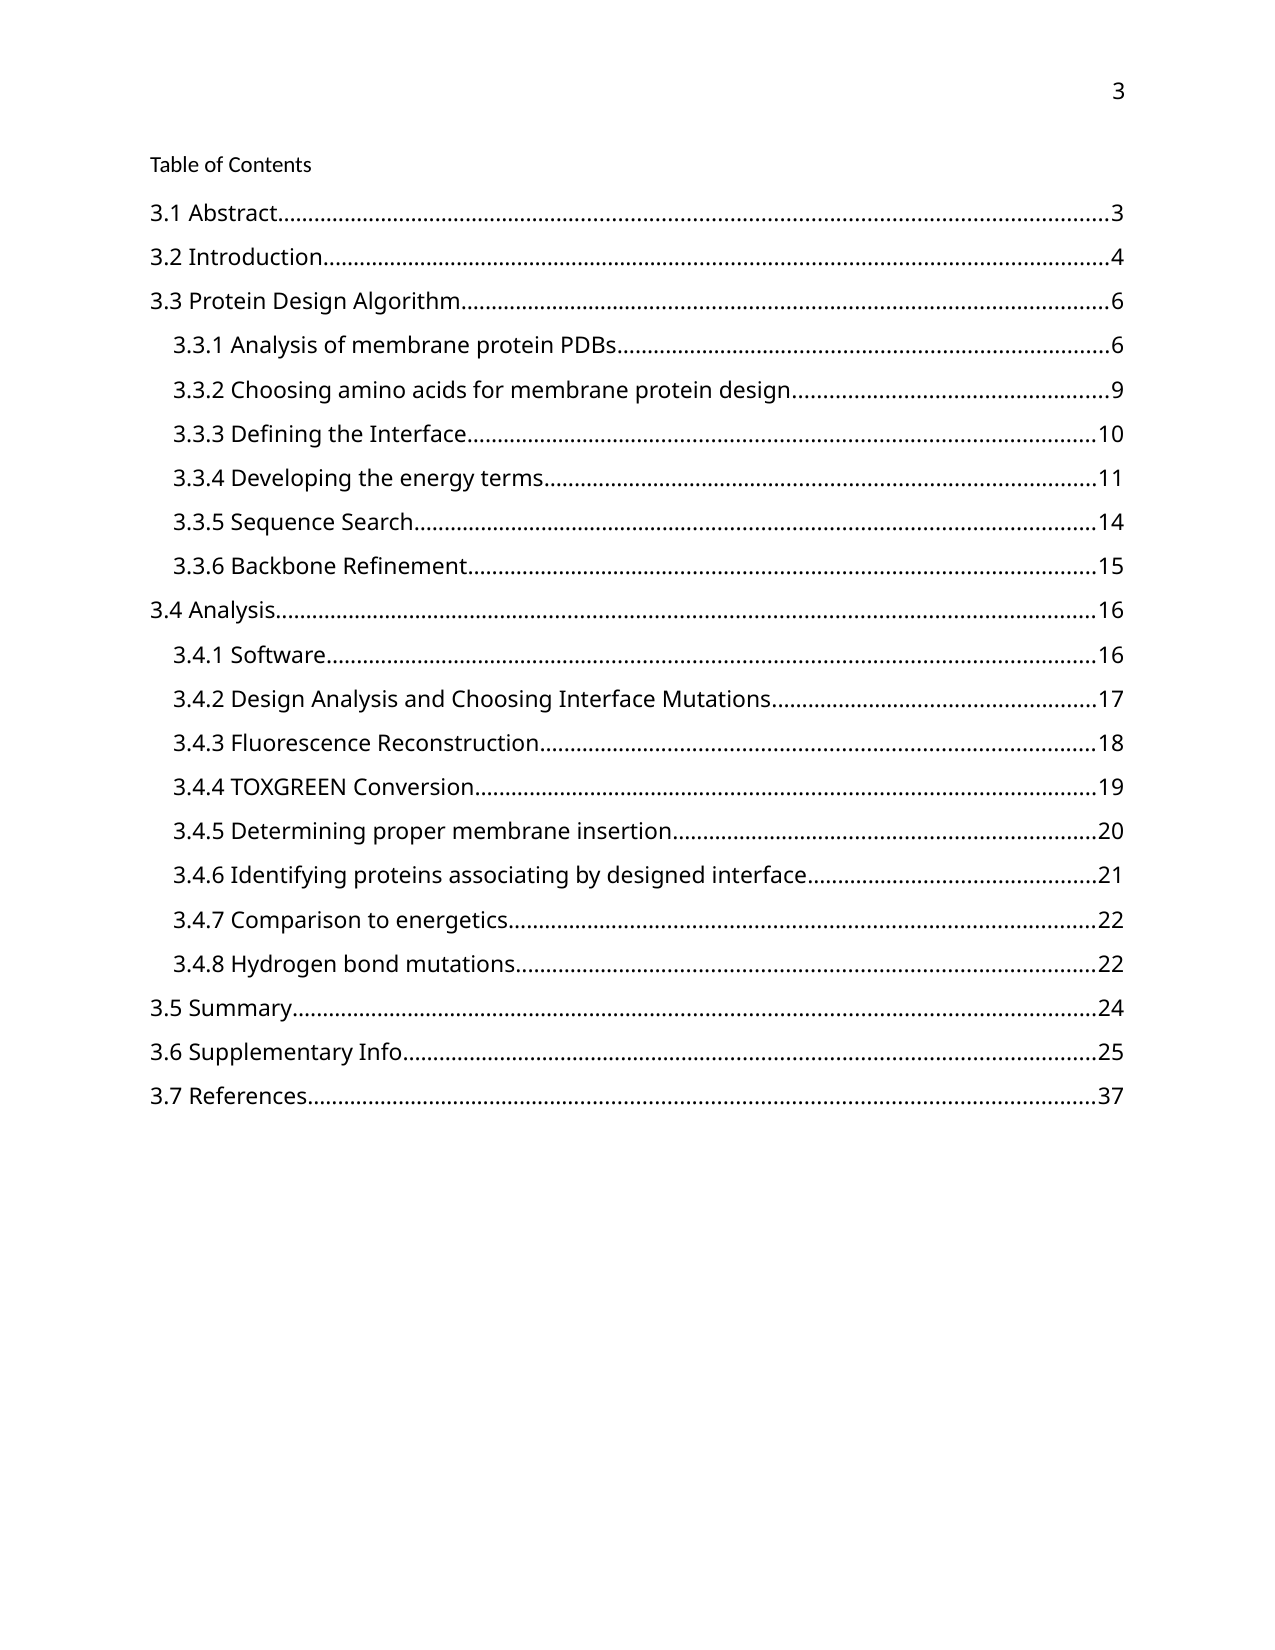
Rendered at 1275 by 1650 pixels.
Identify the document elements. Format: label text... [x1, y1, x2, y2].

text 3.4 Analysis 16 [150, 594, 1125, 626]
text 3.2 Introduction 4 [150, 241, 1125, 272]
text 3.4.4 TOXGREEN Conversion 19 [173, 771, 1125, 802]
text 3.4.3 Fluorescence Reconstruction 18 [173, 727, 1125, 758]
text 3.3.3 Defining the Interface 10 [173, 418, 1125, 449]
text 3.1 Abstract 3 [150, 197, 1125, 228]
text 3.4.1 Software 16 [173, 638, 1125, 670]
text 3.3.6 Backbone Refinement 15 [173, 550, 1125, 581]
text 3.3.5 Sequence Search 14 [173, 506, 1125, 537]
text 3.3 Protein Design Algorithm 6 [150, 285, 1125, 316]
text 3.4.5 Determining proper membrane insertion 20 [173, 815, 1125, 846]
text 3.5 Summary 24 [150, 992, 1125, 1023]
text 3.4.6 Identifying proteins associating by designed interface 21 [173, 859, 1125, 891]
text 3.6 Supplementary Info 25 [150, 1036, 1125, 1067]
text 3.7 References 37 [150, 1080, 1125, 1111]
text 3.4.8 Hydrogen bond mutations 22 [173, 948, 1125, 979]
text 3.4.7 Comparison to energetics 22 [173, 903, 1125, 935]
text 3.4.2 Design Analysis and Choosing Interface Mutations 17 [173, 683, 1125, 714]
text 3.3.1 Analysis of membrane protein PDBs 6 [173, 329, 1125, 361]
text 3.3.4 Developing the energy terms 11 [173, 462, 1125, 493]
text 3.3.2 Choosing amino acids for membrane protein design 9 [173, 373, 1125, 405]
text Table of Contents [150, 150, 1125, 178]
